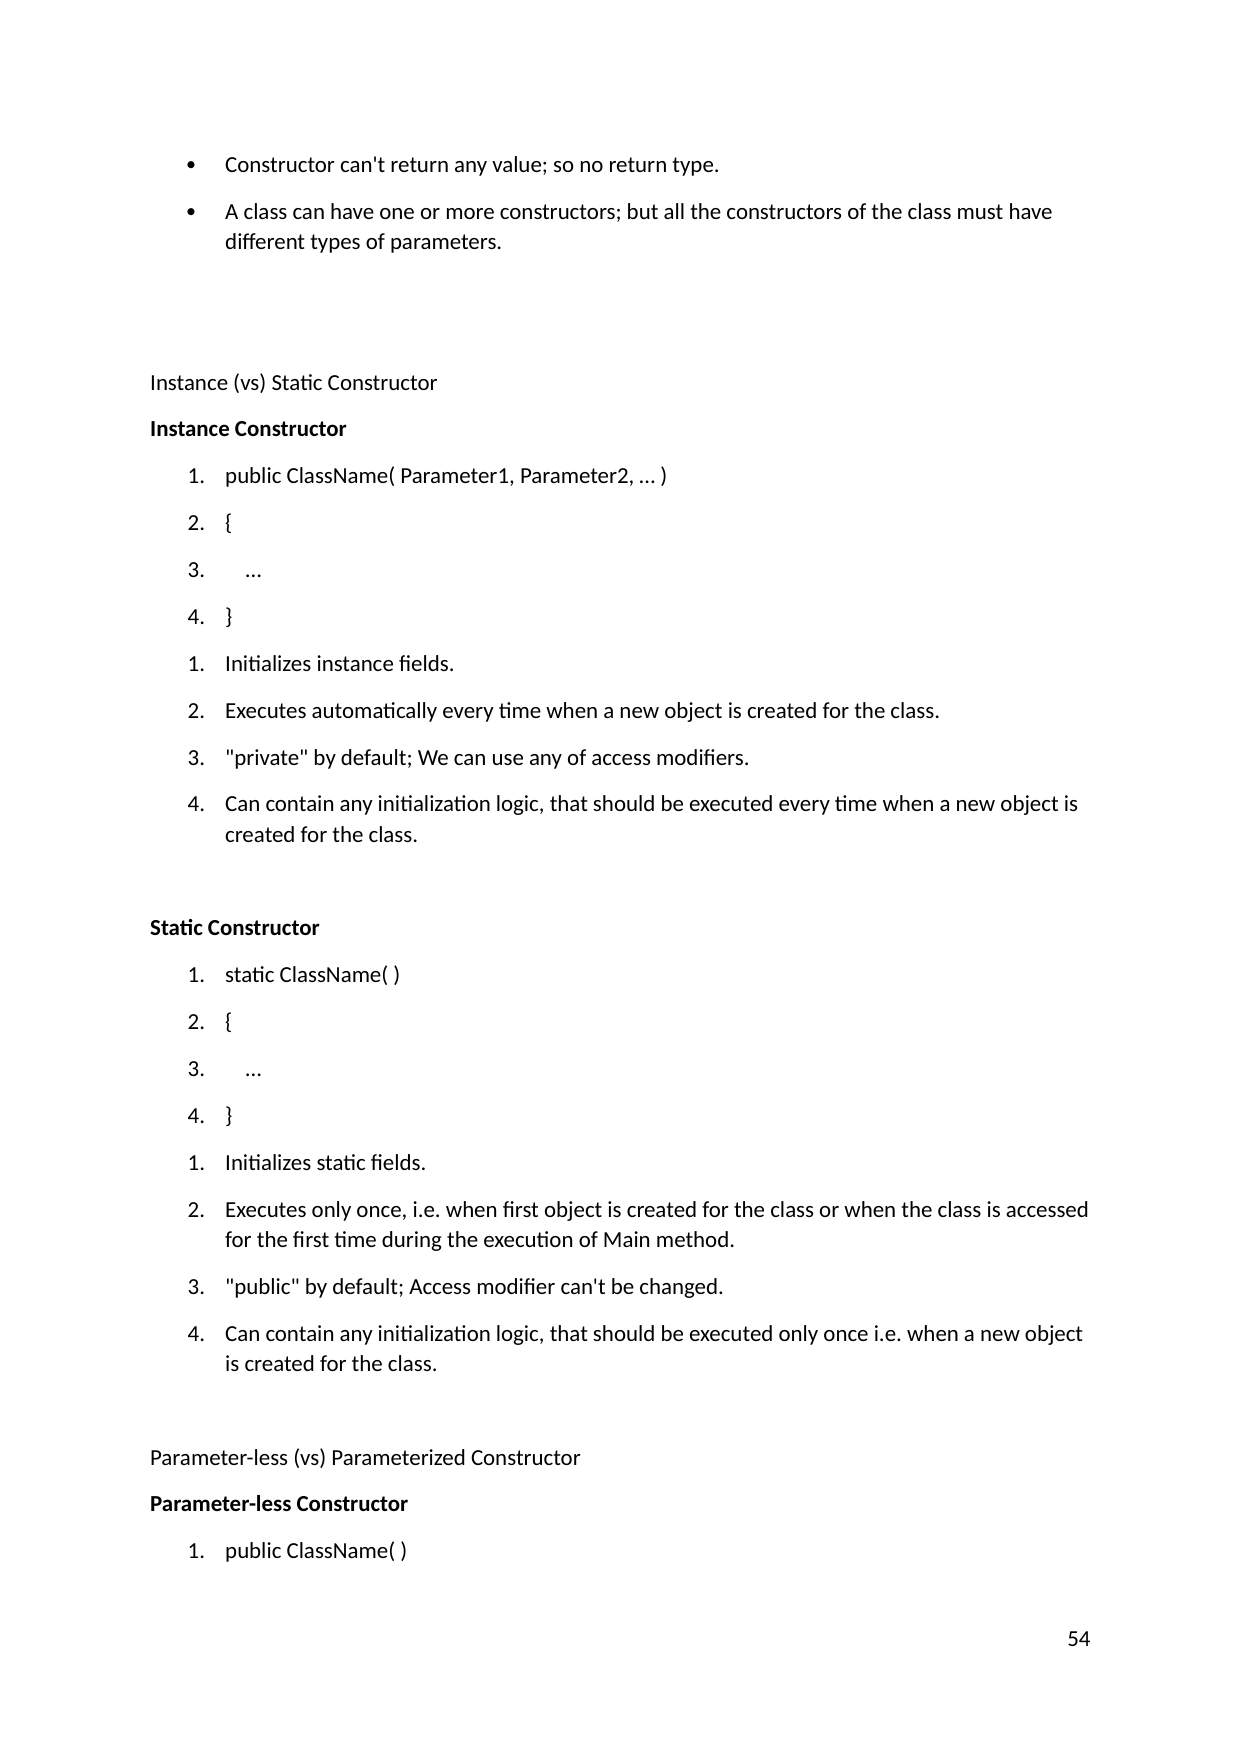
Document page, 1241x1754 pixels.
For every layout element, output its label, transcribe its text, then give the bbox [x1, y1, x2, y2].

text Parameter-less Constructor [150, 1489, 1090, 1518]
text Instance (vs) Static Constructor [150, 368, 1090, 396]
list static ClassName( ) [187, 960, 1090, 988]
list Initializes instance fields. [187, 649, 1090, 677]
list } [187, 1101, 1090, 1129]
text Static Constructor [150, 913, 1090, 942]
list … [187, 555, 1090, 583]
list … [187, 1054, 1090, 1082]
list } [187, 602, 1090, 630]
list "public" by default; Access modifier can't be changed. [187, 1272, 1090, 1300]
text Instance Constructor [150, 414, 1090, 443]
list { [187, 508, 1090, 536]
list { [187, 1007, 1090, 1035]
list public ClassName( Parameter1, Parameter2, … ) [187, 461, 1090, 489]
list Constructor can't return any value; so no return type. [187, 150, 1090, 178]
list Can contain any initialization logic, that should be executed only once i.e. when a new object is created for the class. [187, 1319, 1090, 1377]
text Parameter-less (vs) Parameterized Constructor [150, 1443, 1090, 1471]
list Initializes static fields. [187, 1148, 1090, 1176]
list Executes only once, i.e. when first object is created for the class or when the class is accessed for the first time during the execution of Main method. [187, 1195, 1090, 1253]
list Can contain any initialization logic, that should be executed every time when a new object is created for the class. [187, 789, 1090, 848]
list "private" by default; We can use any of access modifiers. [187, 743, 1090, 771]
list public ClassName( ) [187, 1536, 1090, 1564]
list Executes automatically every time when a new object is created for the class. [187, 696, 1090, 724]
list A class can have one or more constructors; but all the constructors of the class must have different types of parameters. [187, 197, 1090, 255]
